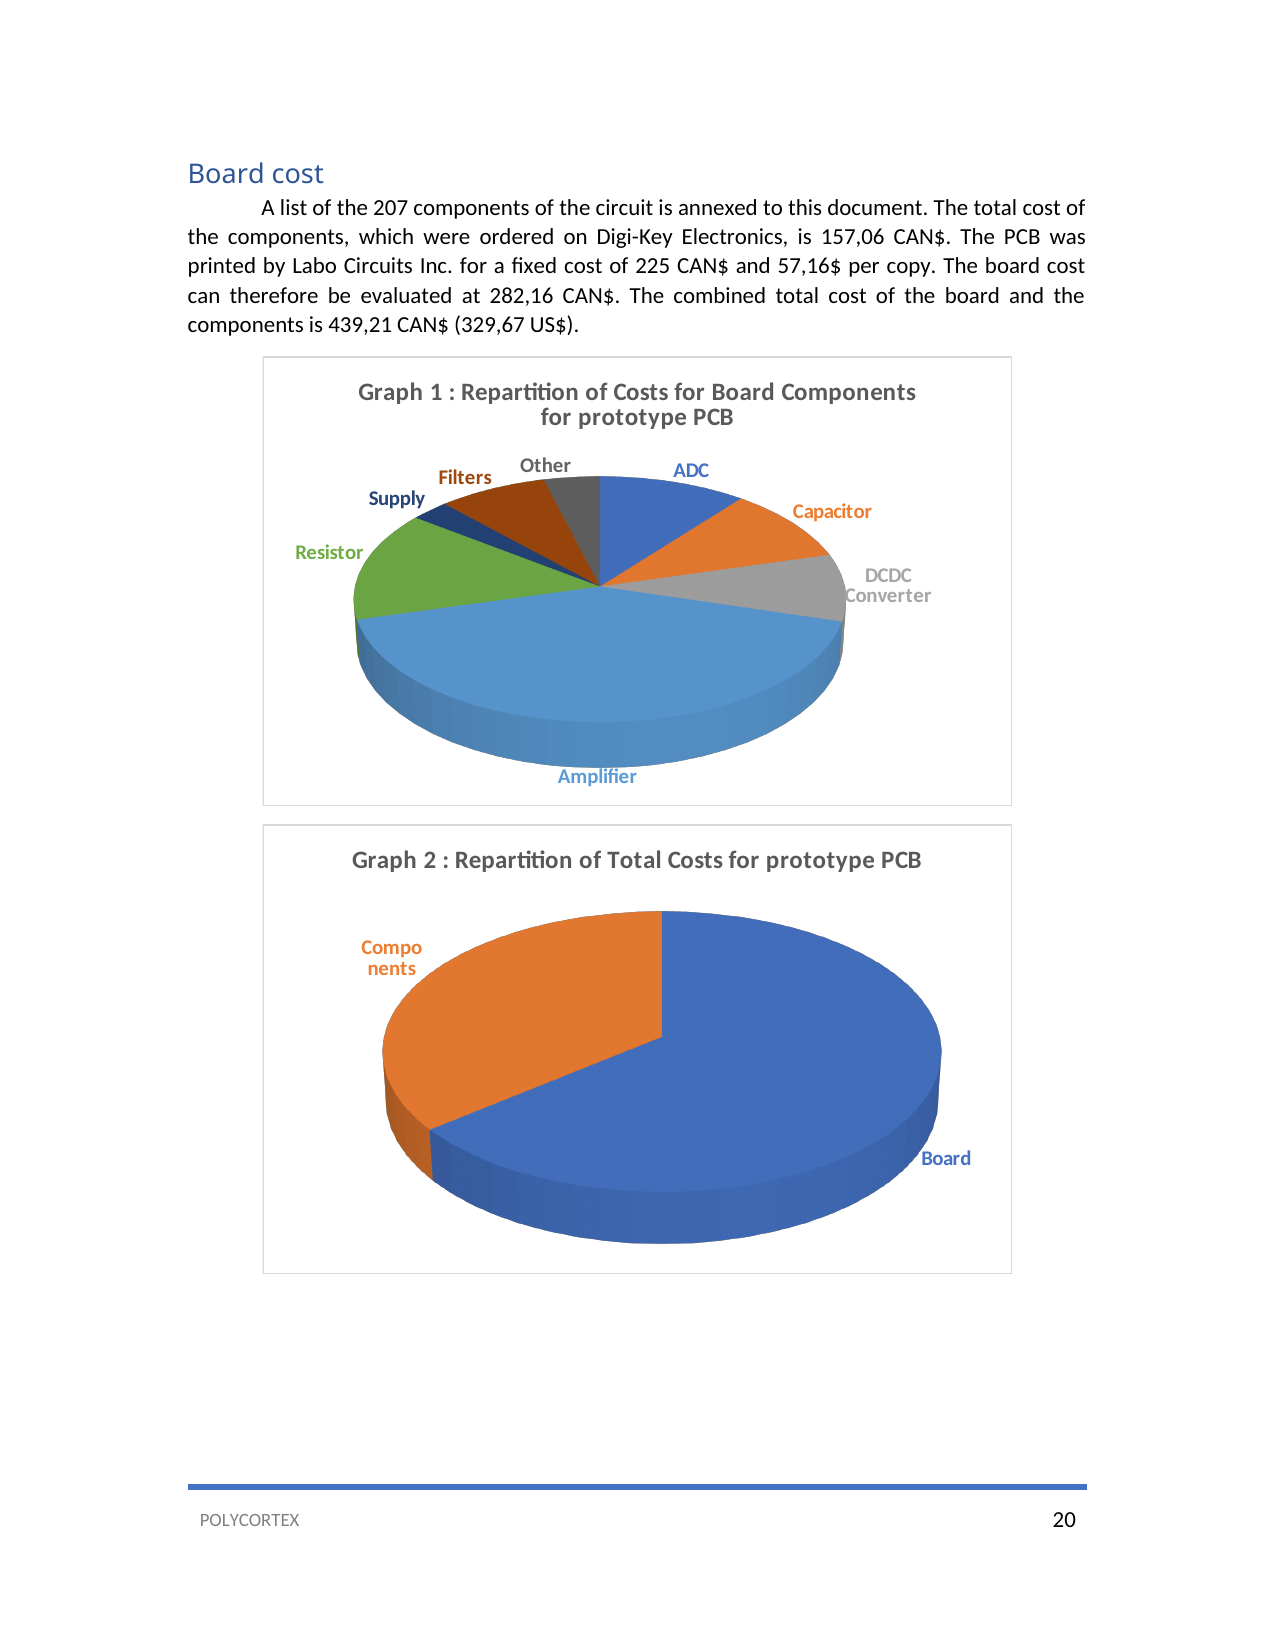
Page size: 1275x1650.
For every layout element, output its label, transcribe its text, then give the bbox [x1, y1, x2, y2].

subtitle Board cost [187, 154, 1087, 191]
text A list of the 207 components of the circuit is annexed to this document. The total cost of the components, which were ordered on Digi-Key Electronics, is 157,06 CAN$. The PCB was printed by Labo Circuits Inc. for a fixed cost of 225 CAN$ and 57,16$ per copy. The board cost can therefore be evaluated at 282,16 CAN$. The combined total cost of the board and the components is 439,21 CAN$ (329,67 US$). [187, 193, 1087, 338]
